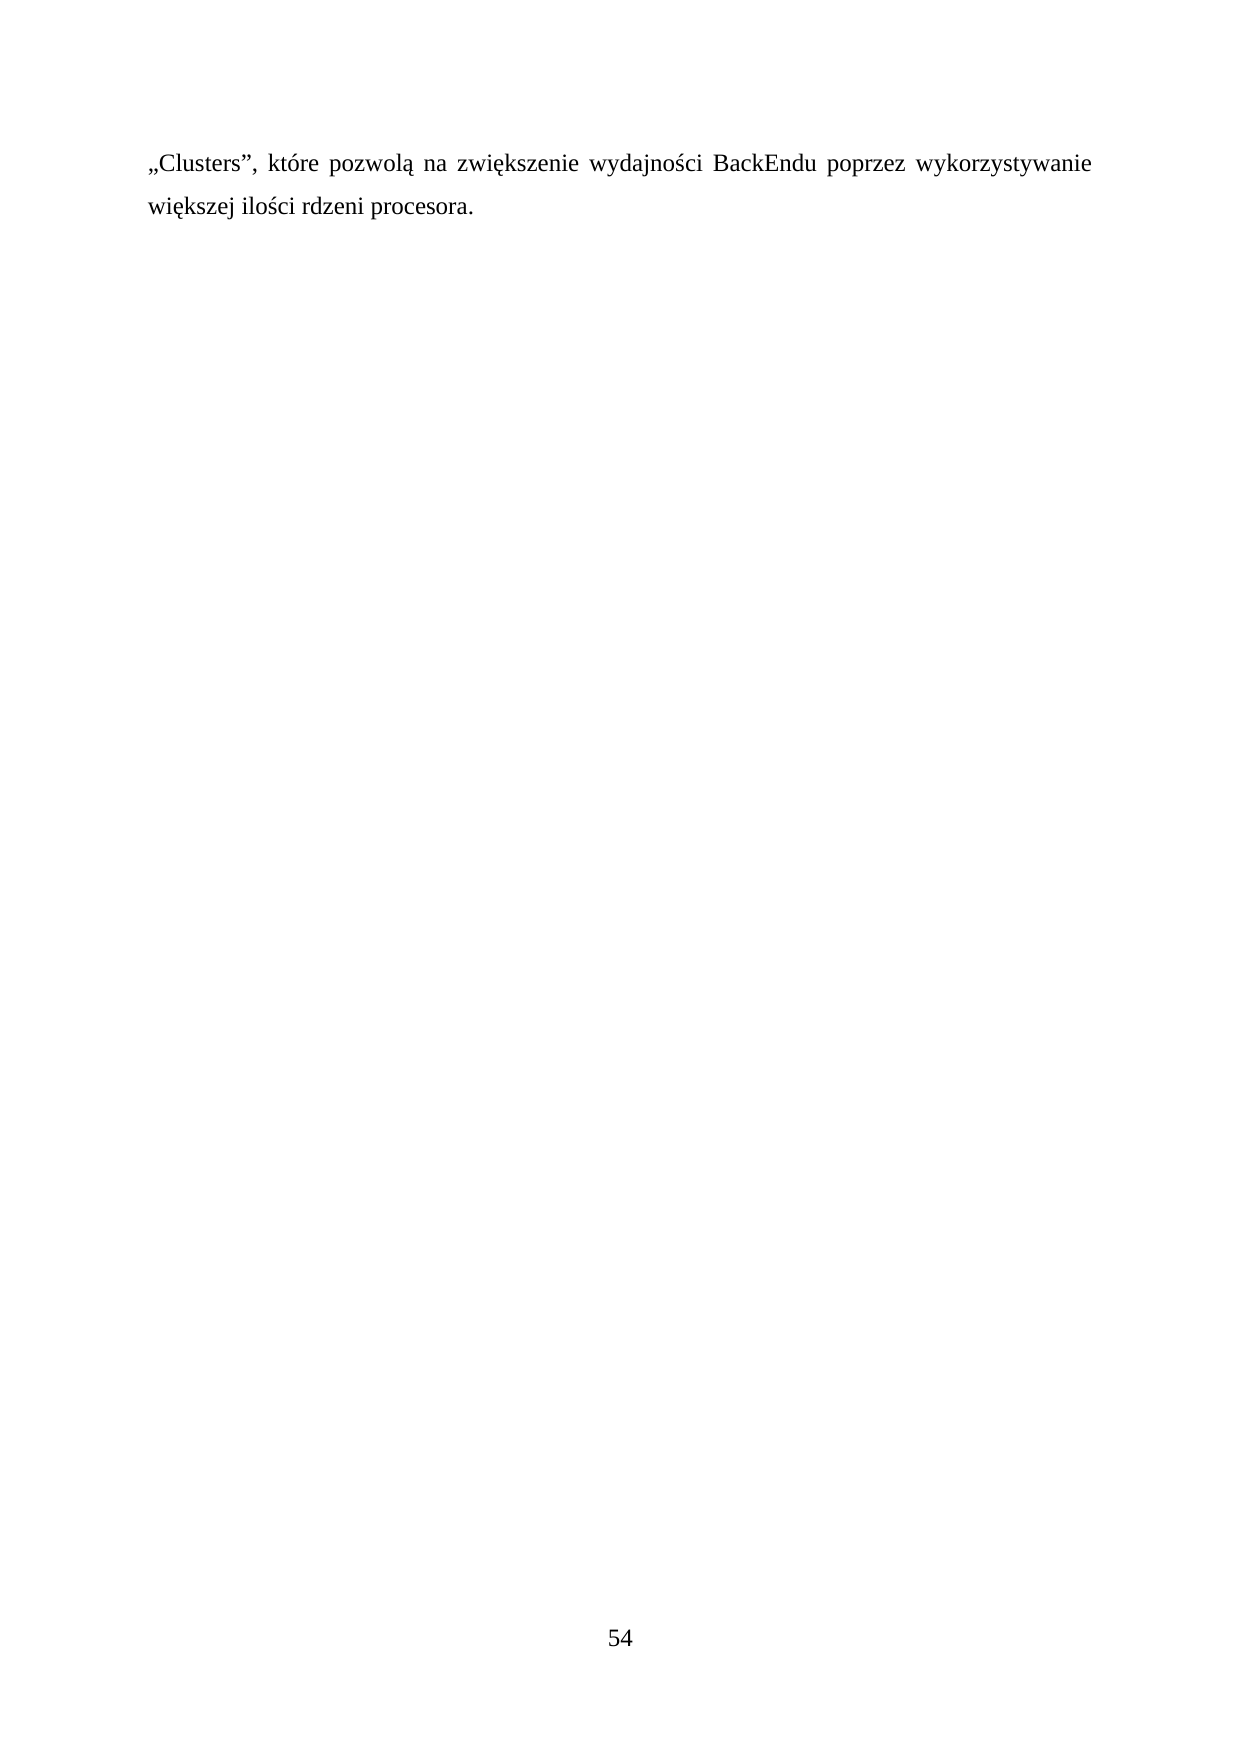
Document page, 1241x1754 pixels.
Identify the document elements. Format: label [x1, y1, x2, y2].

text [148, 148, 1092, 219]
